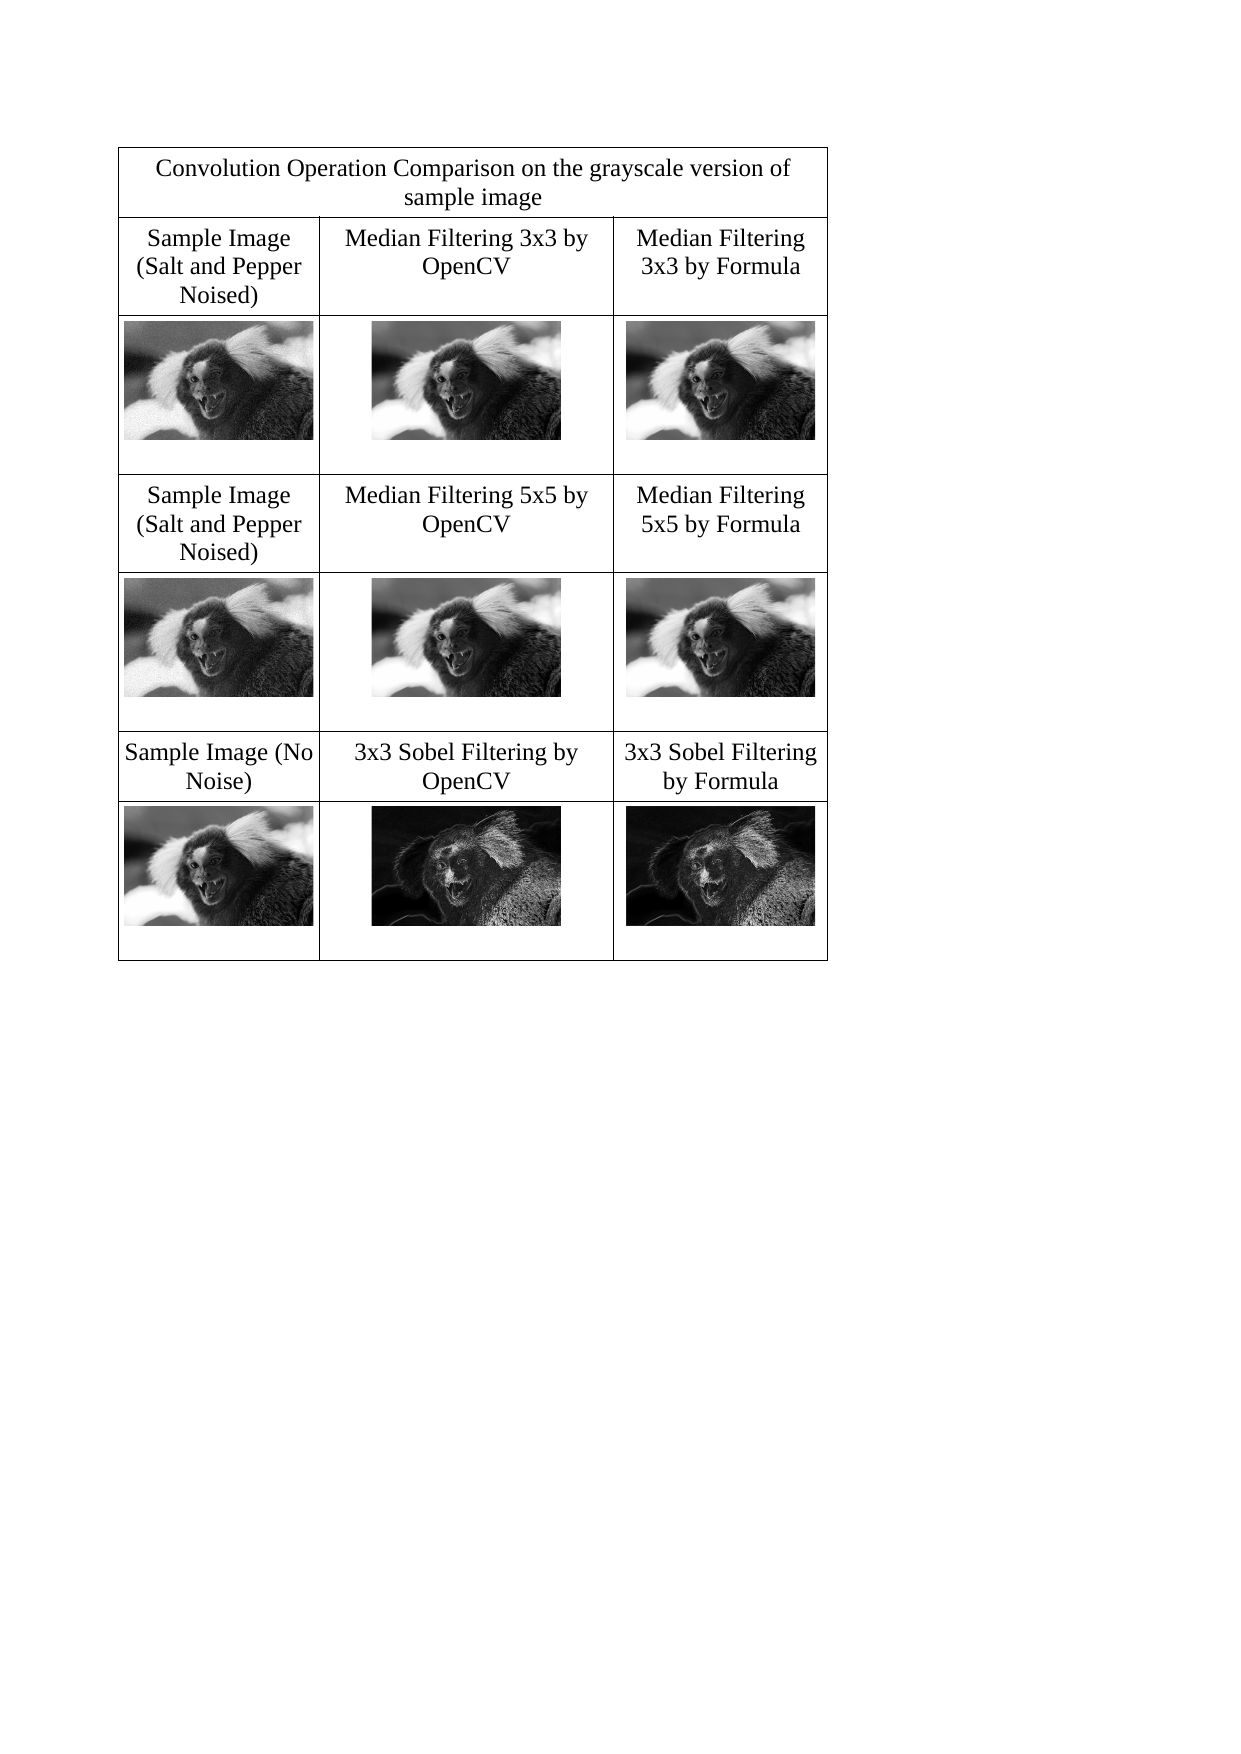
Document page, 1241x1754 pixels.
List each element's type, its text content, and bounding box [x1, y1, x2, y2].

table_cell [320, 802, 613, 959]
table_cell [614, 802, 827, 959]
picture [371, 806, 561, 926]
table_cell [614, 316, 827, 474]
table_header Convolution Operation Comparison on the grayscale version of sample image [119, 148, 827, 216]
table_cell Sample Image (Salt and Pepper Noised) [119, 218, 319, 314]
picture [626, 806, 816, 926]
picture [371, 578, 561, 697]
table_cell [119, 802, 319, 959]
table_cell Median Filtering 5x5 by Formula [614, 475, 827, 572]
picture [124, 321, 314, 440]
table_cell Sample Image (Salt and Pepper Noised) [119, 475, 319, 572]
table_cell Median Filtering 3x3 by OpenCV [320, 218, 613, 314]
table_cell [119, 316, 319, 474]
table_cell 3x3 Sobel Filtering by OpenCV [320, 732, 613, 801]
table_cell 3x3 Sobel Filtering by Formula [614, 732, 827, 801]
table_cell [614, 573, 827, 731]
table_cell [320, 573, 613, 731]
table_cell Sample Image (No Noise) [119, 732, 319, 801]
picture [371, 321, 561, 440]
picture [124, 806, 314, 926]
table_cell Median Filtering 3x3 by Formula [614, 218, 827, 314]
picture [124, 578, 314, 697]
table_cell [320, 316, 613, 474]
picture [626, 578, 816, 697]
picture [626, 321, 816, 440]
table_cell Median Filtering 5x5 by OpenCV [320, 475, 613, 572]
table_cell [119, 573, 319, 731]
